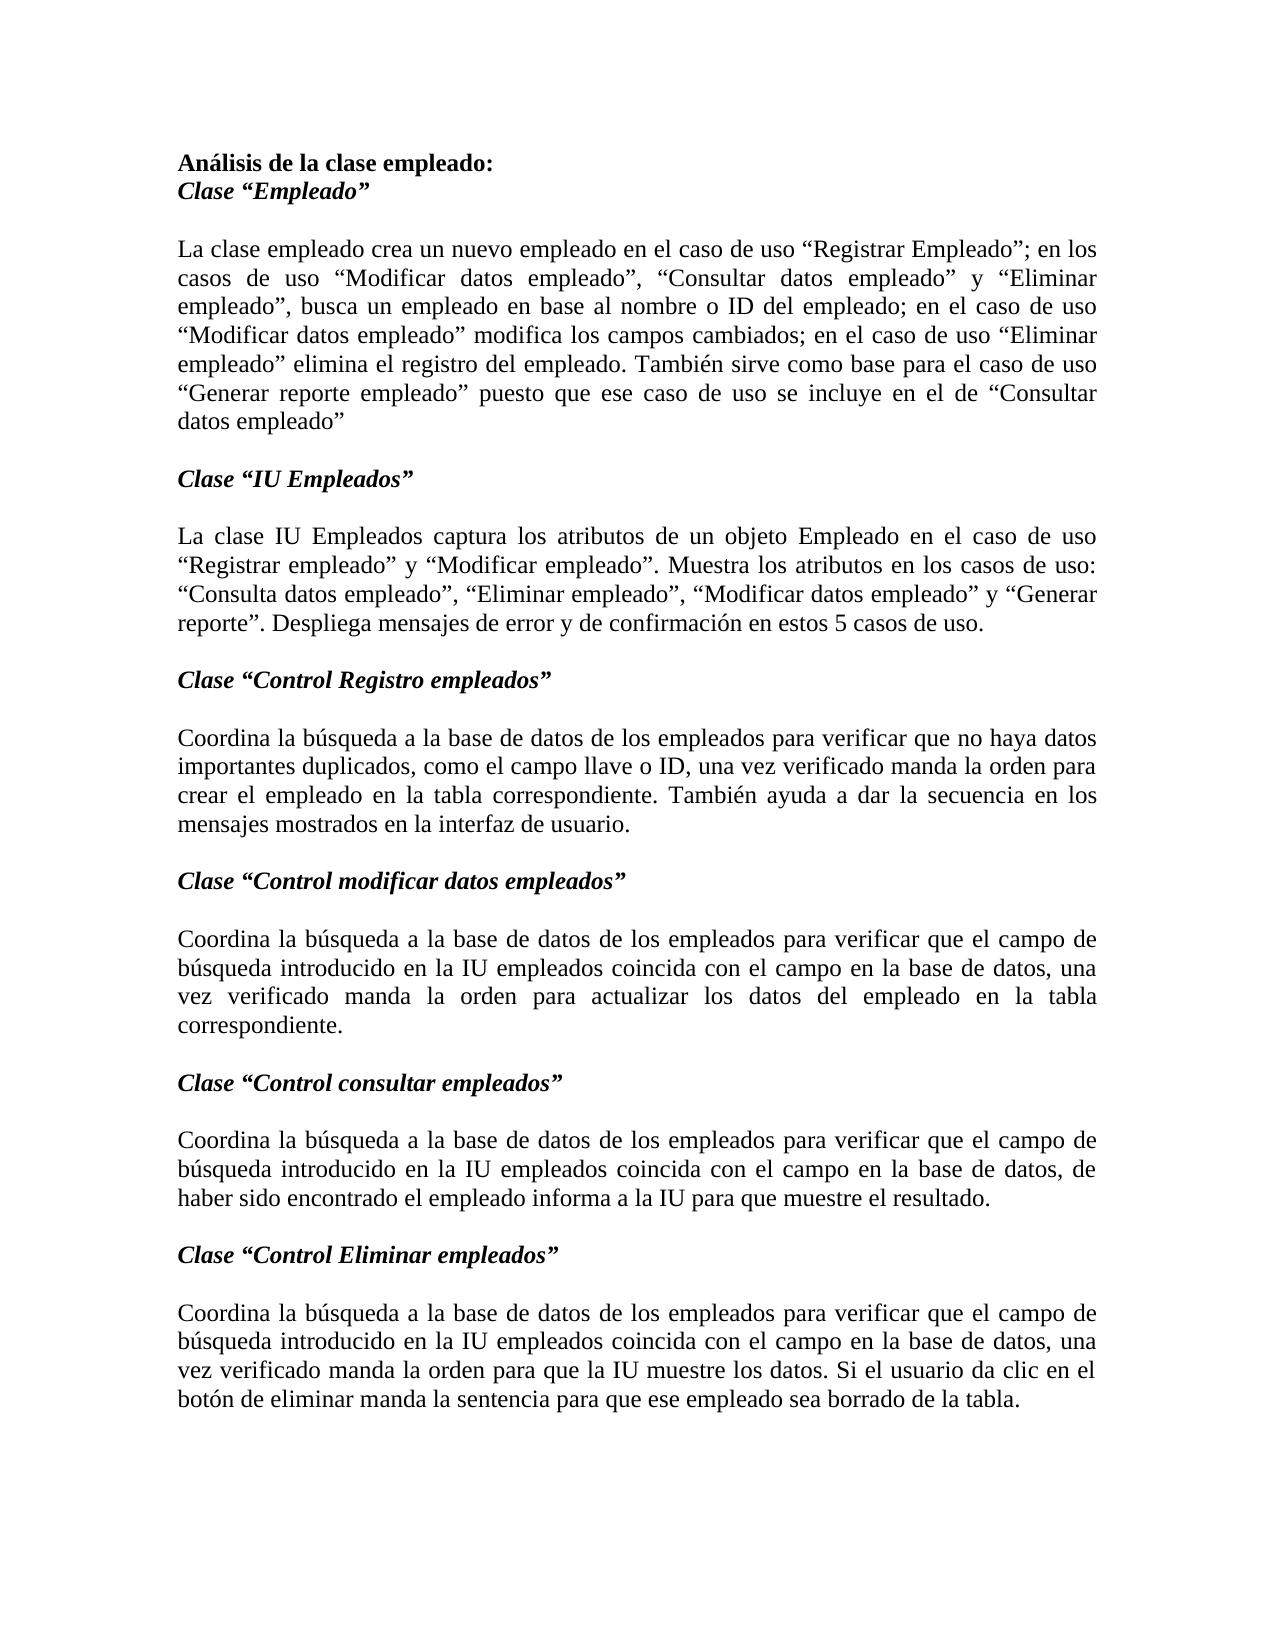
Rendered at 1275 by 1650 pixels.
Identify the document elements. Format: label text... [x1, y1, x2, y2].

text Clase “Control modificar datos empleados” [177, 866, 1098, 895]
text Clase “Empleado” [177, 176, 1098, 205]
text La clase IU Empleados captura los atributos de un objeto Empleado en el caso de uso “Registrar empleado” y “Modificar empleado”. Muestra los atributos en los casos de uso: “Consulta datos empleado”, “Eliminar empleado”, “Modificar datos empleado” y “Generar reporte”. Despliega mensajes de error y de confirmación en estos 5 casos de uso. [177, 521, 1098, 636]
text Coordina la búsqueda a la base de datos de los empleados para verificar que el campo de búsqueda introducido en la IU empleados coincida con el campo en la base de datos, de haber sido encontrado el empleado informa a la IU para que muestre el resultado. [177, 1125, 1098, 1211]
text La clase empleado crea un nuevo empleado en el caso de uso “Registrar Empleado”; en los casos de uso “Modificar datos empleado”, “Consultar datos empleado” y “Eliminar empleado”, busca un empleado en base al nombre o ID del empleado; en el caso de uso “Modificar datos empleado” modifica los campos cambiados; en el caso de uso “Eliminar empleado” elimina el registro del empleado. También sirve como base para el caso de uso “Generar reporte empleado” puesto que ese caso de uso se incluye en el de “Consultar datos empleado” [177, 234, 1098, 435]
text Coordina la búsqueda a la base de datos de los empleados para verificar que el campo de búsqueda introducido en la IU empleados coincida con el campo en la base de datos, una vez verificado manda la orden para actualizar los datos del empleado en la tabla correspondiente. [177, 924, 1098, 1039]
text Clase “Control consultar empleados” [177, 1068, 1098, 1096]
text Coordina la búsqueda a la base de datos de los empleados para verificar que no haya datos importantes duplicados, como el campo llave o ID, una vez verificado manda la orden para crear el empleado en la tabla correspondiente. También ayuda a dar la secuencia en los mensajes mostrados en la interfaz de usuario. [177, 723, 1098, 838]
text Clase “Control Eliminar empleados” [177, 1240, 1098, 1269]
text Clase “Control Registro empleados” [177, 665, 1098, 694]
text Análisis de la clase empleado: [177, 148, 1098, 176]
text Clase “IU Empleados” [177, 464, 1098, 493]
text Coordina la búsqueda a la base de datos de los empleados para verificar que el campo de búsqueda introducido en la IU empleados coincida con el campo en la base de datos, una vez verificado manda la orden para que la IU muestre los datos. Si el usuario da clic en el botón de eliminar manda la sentencia para que ese empleado sea borrado de la tabla. [177, 1298, 1098, 1413]
